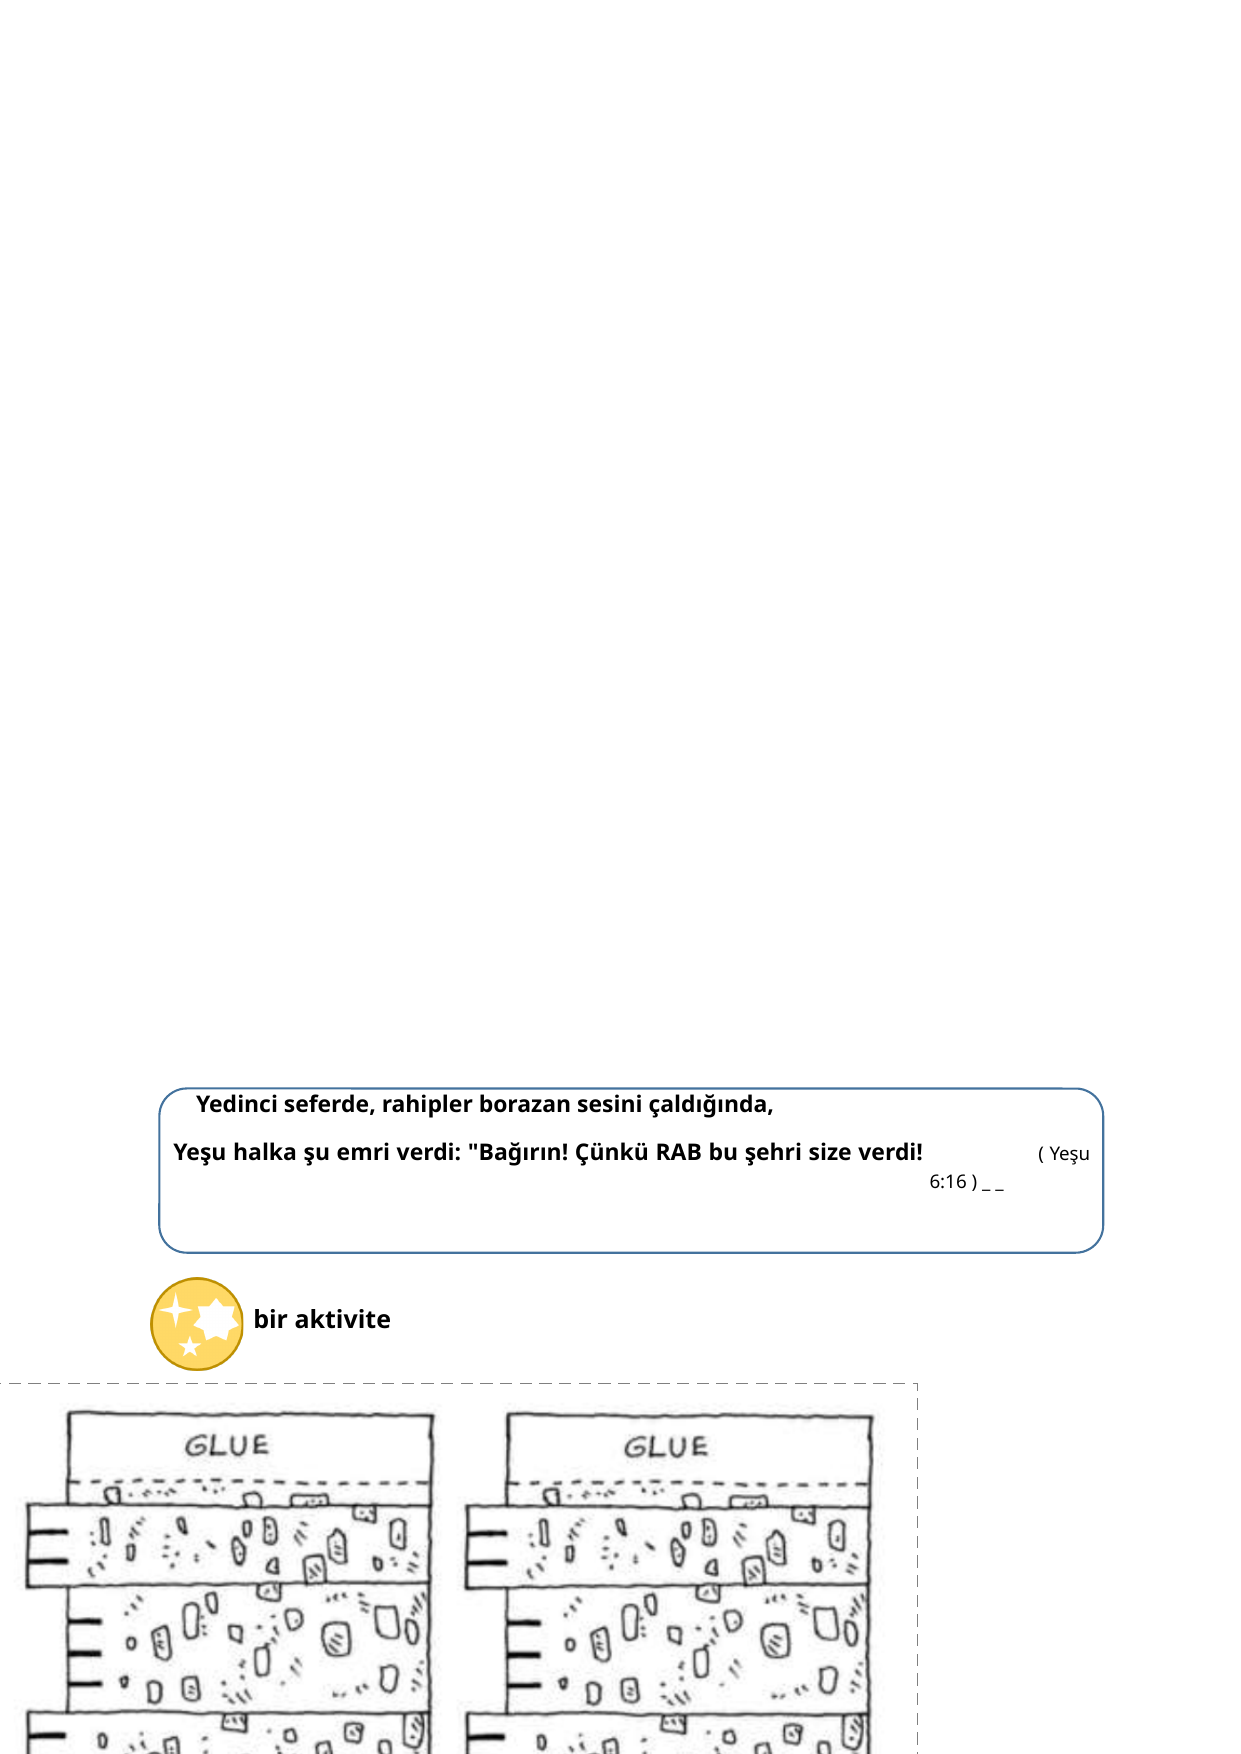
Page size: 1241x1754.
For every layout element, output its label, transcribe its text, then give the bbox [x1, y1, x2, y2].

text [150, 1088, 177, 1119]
text Yedinci seferde, rahipler borazan sesini çaldığında, [161, 1090, 1090, 1119]
picture [0, 1385, 918, 1754]
text bir aktivite [244, 1301, 1090, 1335]
picture [150, 1277, 244, 1371]
text Yeşu halka şu emri verdi: "Bağırın! Çünkü RAB bu şehri size verdi! ( Yeşu 6:16 ) _ _ [173, 1136, 1090, 1194]
